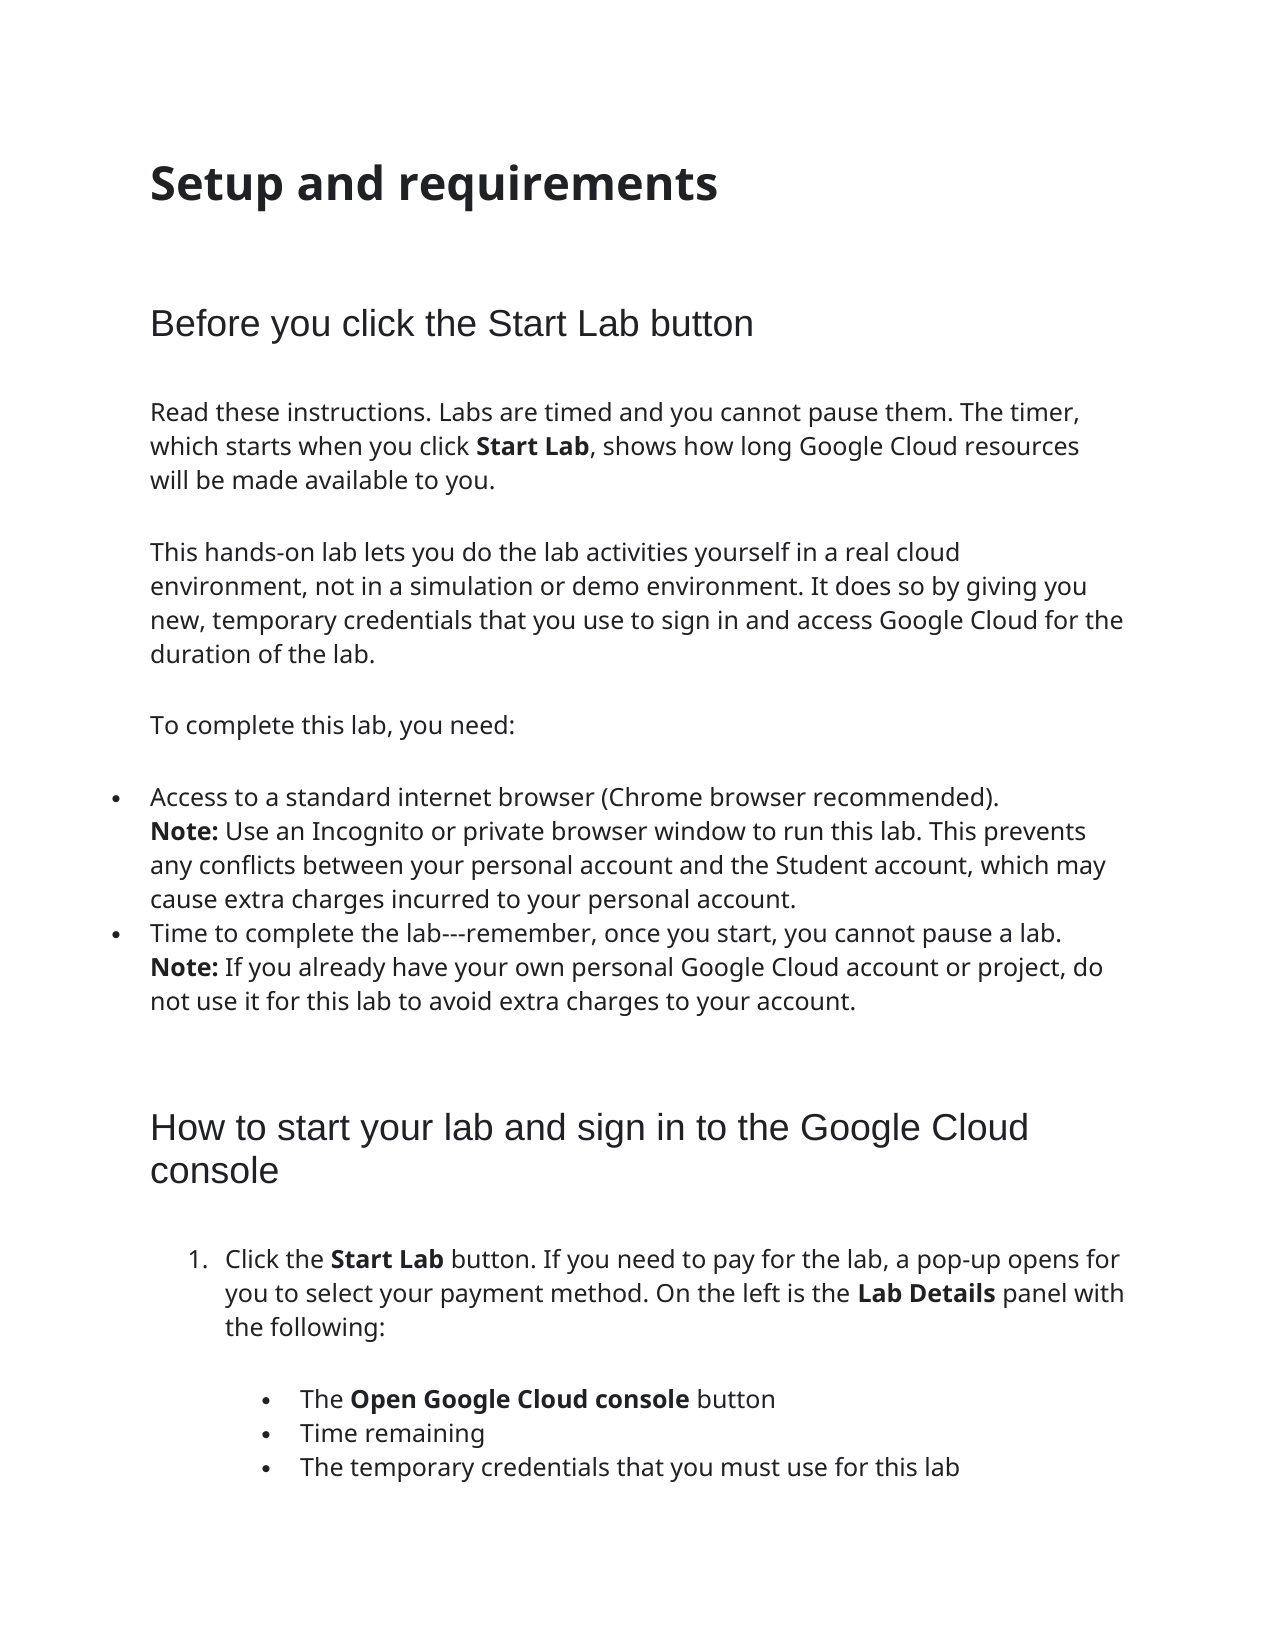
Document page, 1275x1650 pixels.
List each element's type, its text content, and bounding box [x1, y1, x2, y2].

text Note: If you already have your own personal Google Cloud account or project, do not use it for this lab to avoid extra charges to your account. [150, 950, 1125, 1018]
list The Open Google Cloud console button [262, 1381, 1125, 1415]
text How to start your lab and sign in to the Google Cloud console [150, 1105, 1125, 1192]
list Access to a standard internet browser (Chrome browser recommended). [112, 779, 1125, 813]
list Click the Start Lab button. If you need to pay for the lab, a pop-up opens for you to select your payment method. On the left is the Lab Details panel with the following: [187, 1242, 1125, 1344]
list Time to complete the lab---remember, once you start, you cannot pause a lab. [112, 916, 1125, 950]
text Note: Use an Incognito or private browser window to run this lab. This prevents any conflicts between your personal account and the Student account, which may cause extra charges incurred to your personal account. [150, 813, 1125, 916]
list Time remaining [262, 1415, 1125, 1449]
list The temporary credentials that you must use for this lab [262, 1449, 1125, 1483]
text Setup and requirements [150, 150, 1125, 214]
text Read these instructions. Labs are timed and you cannot pause them. The timer, which starts when you click Start Lab, shows how long Google Cloud resources will be made available to you. [150, 394, 1125, 497]
text To complete this lab, you need: [150, 708, 1125, 742]
text Before you click the Start Lab button [150, 301, 1125, 344]
text This hands-on lab lets you do the lab activities yourself in a real cloud environment, not in a simulation or demo environment. It does so by giving you new, temporary credentials that you use to sign in and access Google Cloud for the duration of the lab. [150, 534, 1125, 670]
